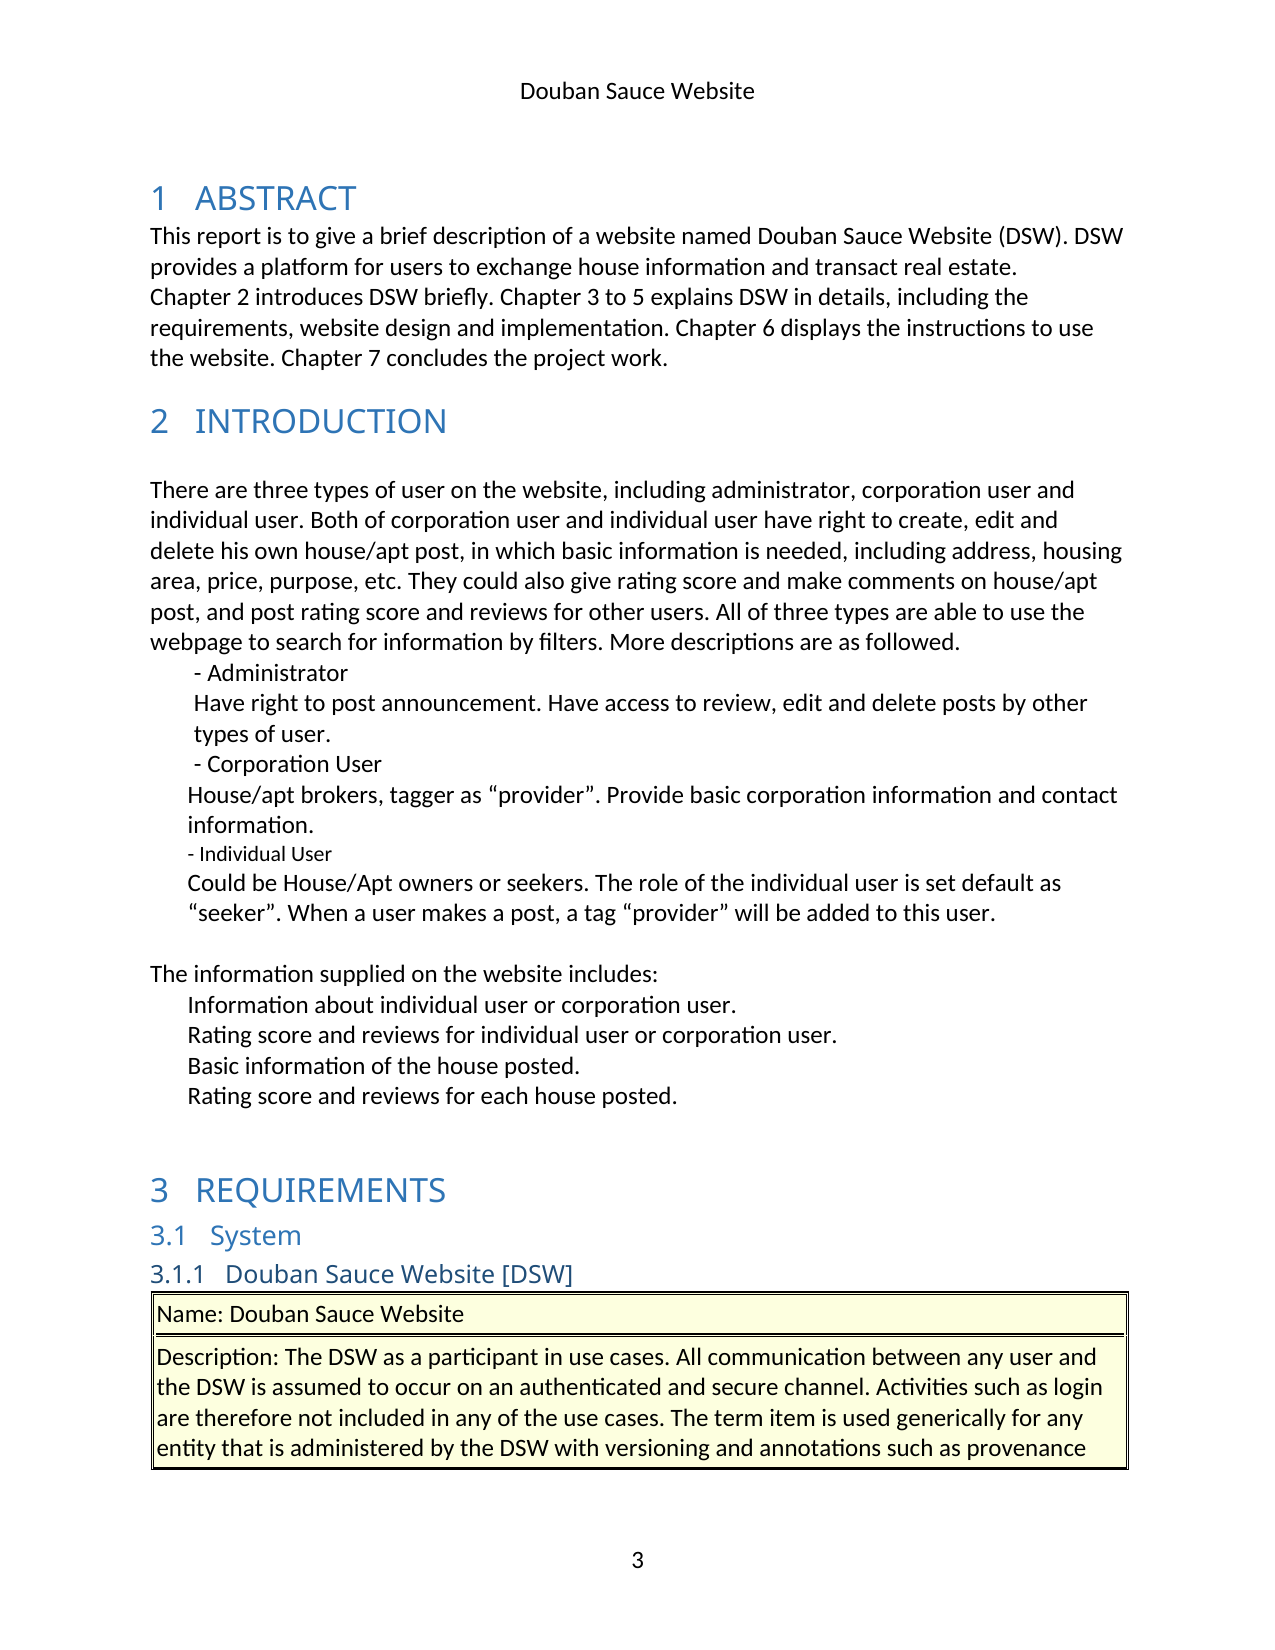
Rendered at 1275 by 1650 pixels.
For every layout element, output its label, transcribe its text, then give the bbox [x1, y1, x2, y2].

text This report is to give a brief description of a website named Douban Sauce Website (DSW). DSW provides a platform for users to exchange house information and transact real estate. [150, 220, 1125, 281]
text Information about individual user or corporation user. [150, 989, 1125, 1019]
text Chapter 2 introduces DSW briefly. Chapter 3 to 5 explains DSW in details, including the requirements, website design and implementation. Chapter 6 displays the instructions to use the website. Chapter 7 concludes the project work. [150, 281, 1125, 373]
subtitle INTRODUCTION [150, 398, 1125, 443]
table_header Name: Douban Sauce Website [154, 1295, 1126, 1333]
text Rating score and reviews for each house posted. [150, 1081, 1125, 1111]
text Rating score and reviews for individual user or corporation user. [150, 1019, 1125, 1050]
subtitle System [150, 1216, 1125, 1253]
text Have right to post announcement. Have access to review, edit and delete posts by other types of user. [194, 688, 1125, 749]
subtitle ABSTRACT [150, 175, 1125, 220]
text - Administrator [150, 657, 1125, 688]
text - Corporation User [150, 749, 1125, 779]
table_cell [154, 1333, 1126, 1467]
list - Individual User [187, 840, 1125, 867]
text The information supplied on the website includes: [150, 958, 1125, 989]
subtitle Douban Sauce Website [DSW] [150, 1257, 1125, 1291]
text There are three types of user on the website, including administrator, corporation user and individual user. Both of corporation user and individual user have right to create, edit and delete his own house/apt post, in which basic information is needed, including address, housing area, price, purpose, etc. They could also give rating score and make comments on house/apt post, and post rating score and reviews for other users. All of three types are able to use the webpage to search for information by filters. More descriptions are as followed. [150, 474, 1125, 657]
text Basic information of the house posted. [150, 1050, 1125, 1081]
subtitle REQUIREMENTS [150, 1167, 1125, 1212]
text House/apt brokers, tagger as “provider”. Provide basic corporation information and contact information. [187, 779, 1125, 840]
text Could be House/Apt owners or seekers. The role of the individual user is set default as “seeker”. When a user makes a post, a tag “provider” will be added to this user. [187, 867, 1125, 928]
